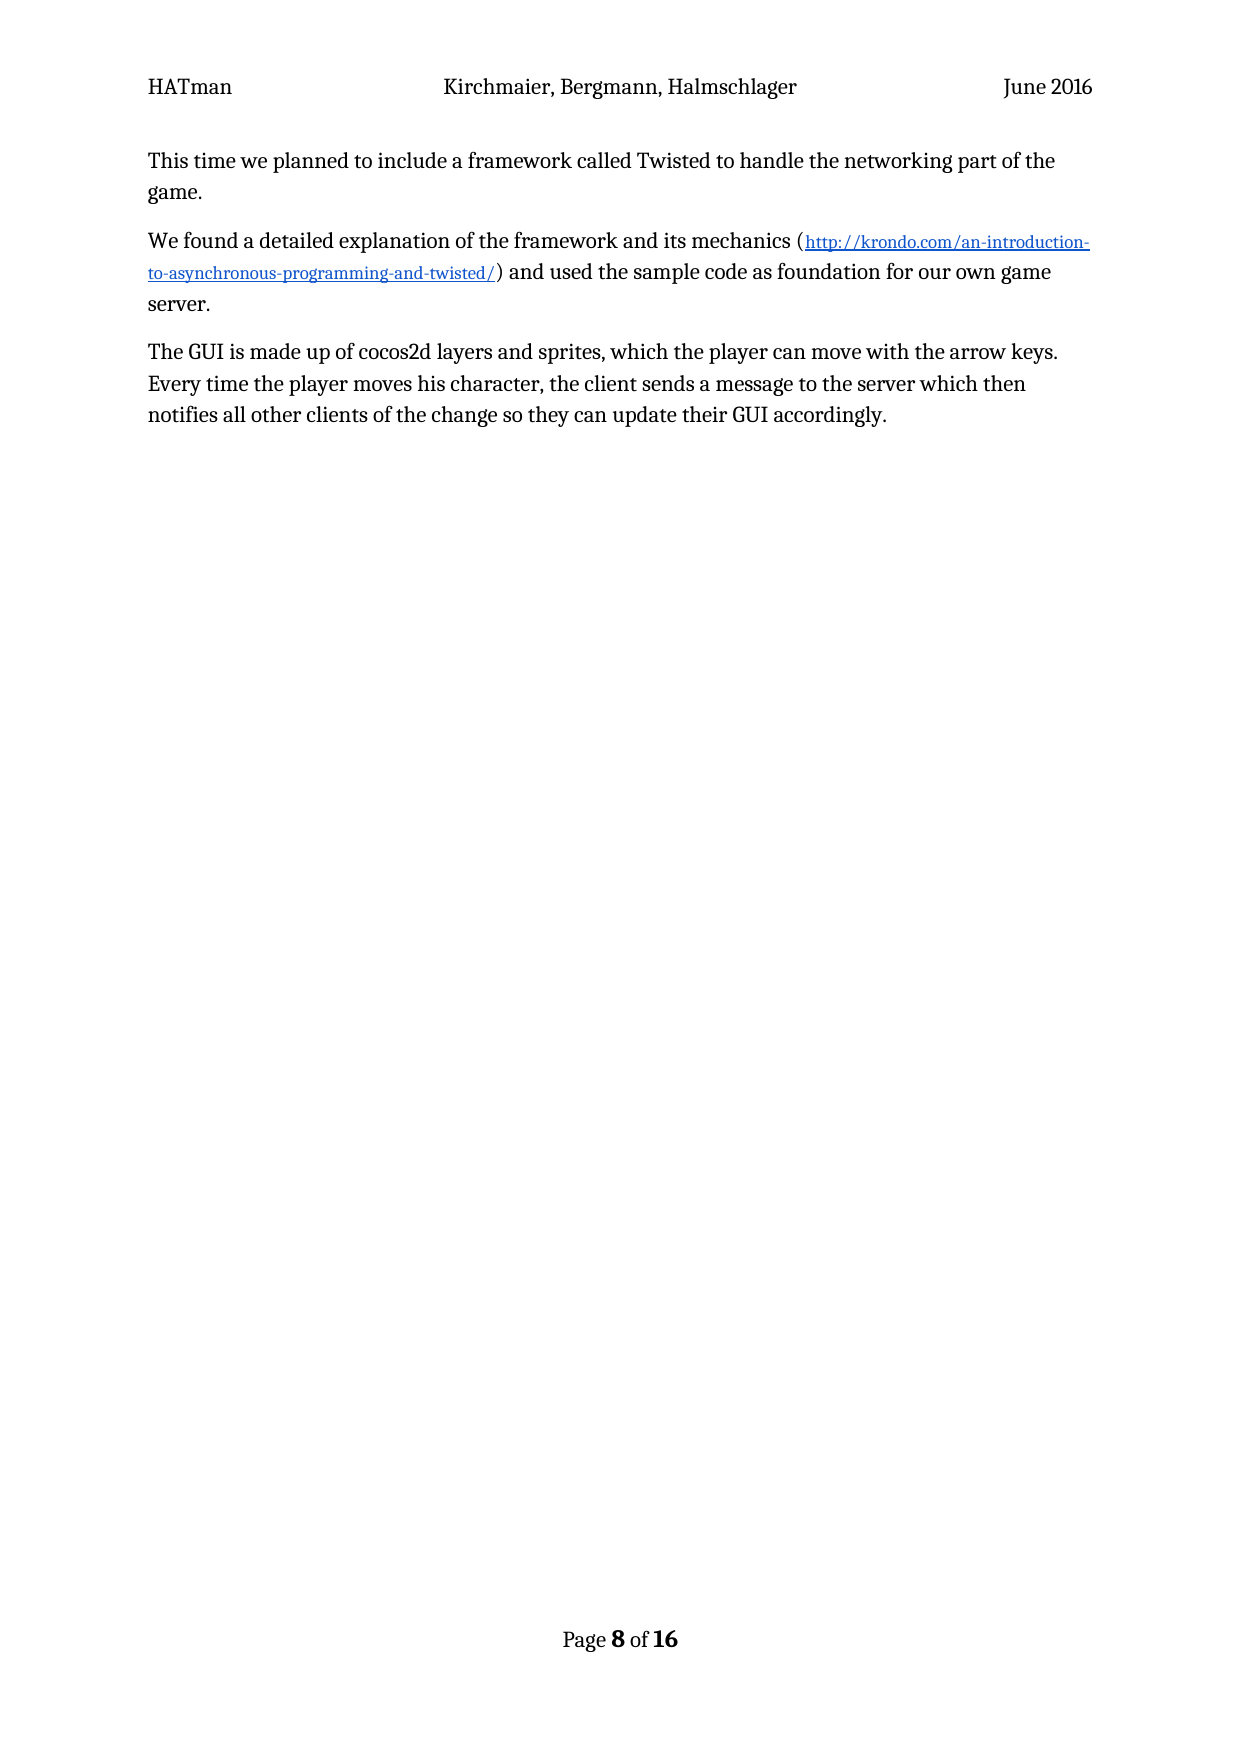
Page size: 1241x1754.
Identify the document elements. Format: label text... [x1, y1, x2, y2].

text The GUI is made up of cocos2d layers and sprites, which the player can move with the arrow keys. Every time the player moves his character, the client sends a message to the server which then notifies all other clients of the change so they can update their GUI accordingly. [148, 339, 1093, 428]
text We found a detailed explanation of the framework and its mechanics (http://krondo.com/an-introduction-to-asynchronous-programming-and-twisted/) and used the sample code as foundation for our own game server. [148, 227, 1093, 317]
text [148, 148, 1093, 206]
